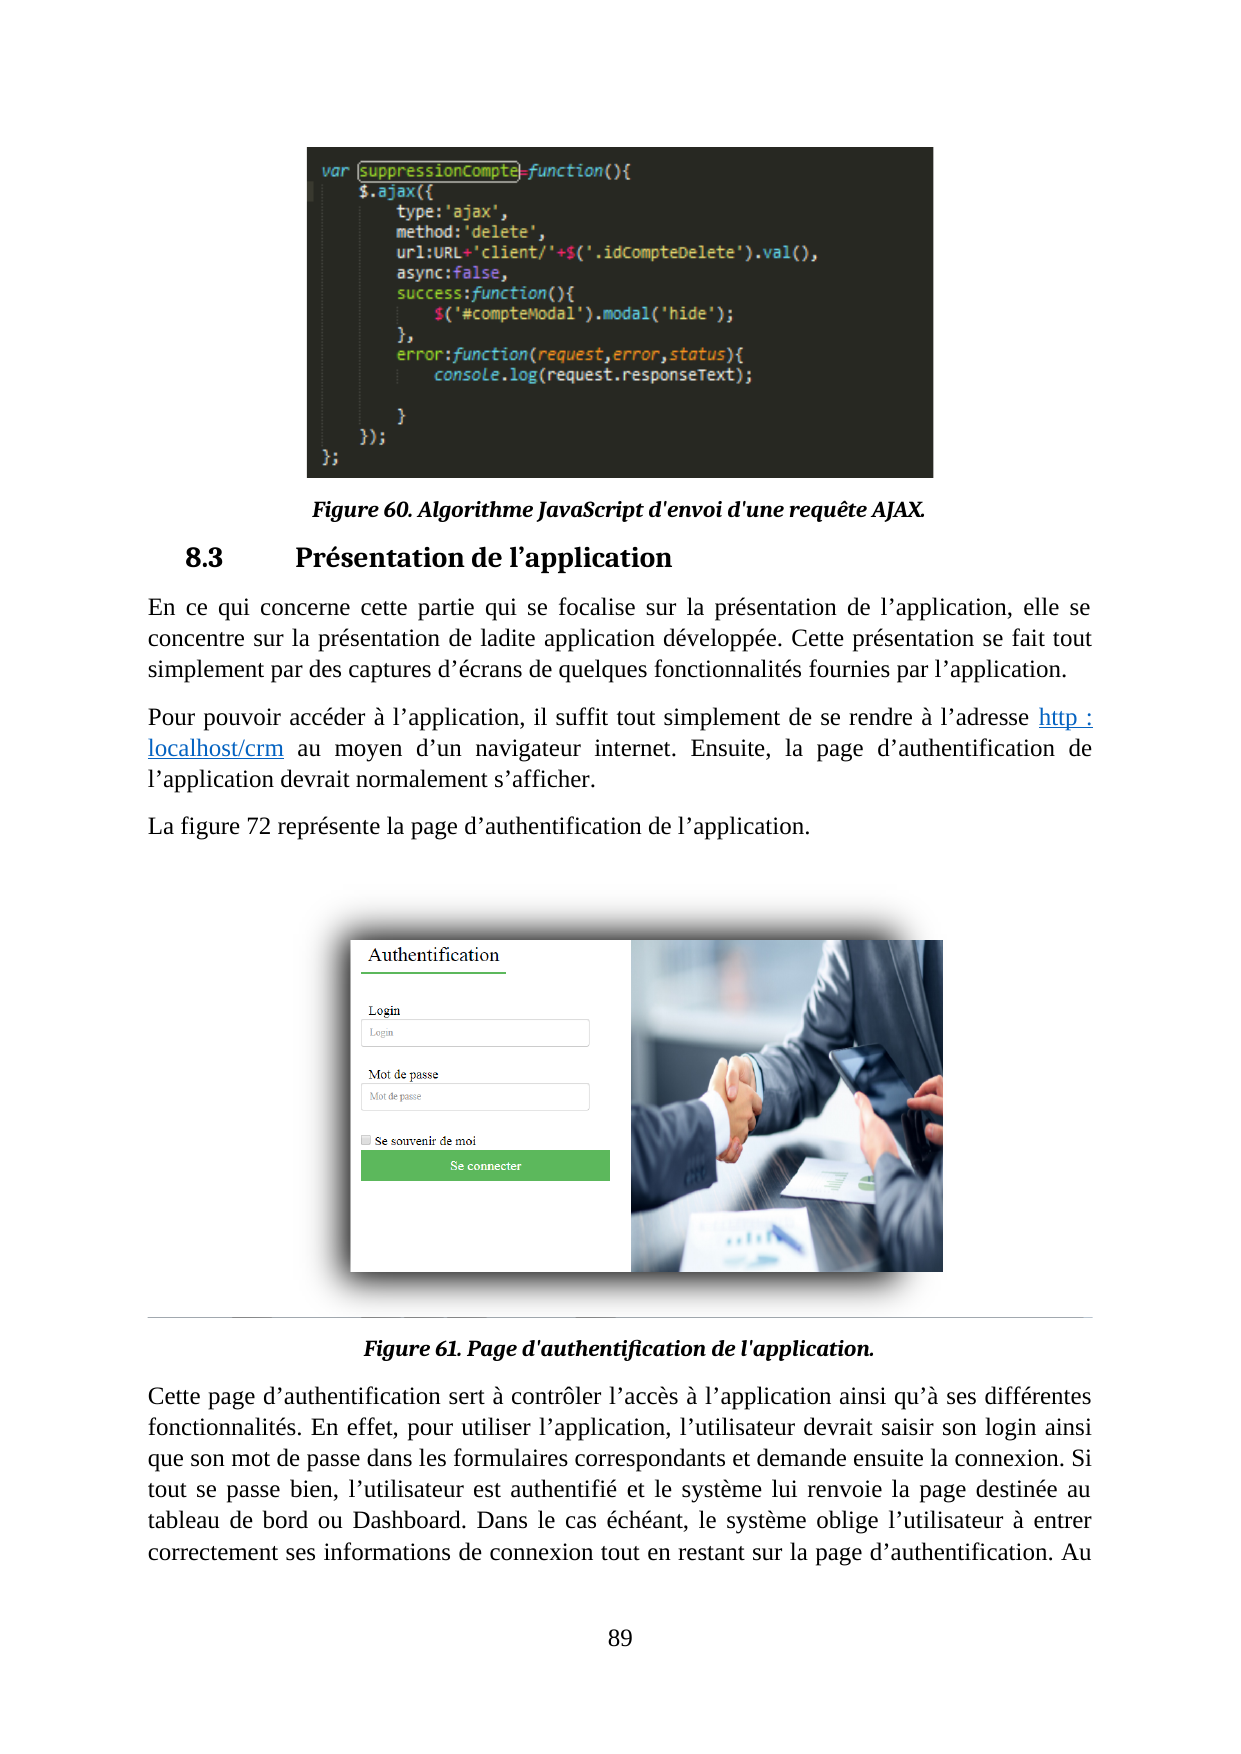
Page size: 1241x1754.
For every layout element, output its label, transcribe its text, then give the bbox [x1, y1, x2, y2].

text En ce qui concerne cette partie qui se focalise sur la présentation de l’application, elle se concentre sur la présentation de ladite application développée. Cette présentation se fait tout simplement par des captures d’écrans de quelques fonctionnalités fournies par l’application. [148, 592, 1092, 683]
text La figure 72 représente la page d’authentification de l’application. [148, 811, 1092, 840]
subtitle Présentation de l’application [185, 541, 1092, 575]
text Pour pouvoir accéder à l’application, il suffit tout simplement de se rendre à l’adresse http : localhost/crm au moyen d’un navigateur internet. Ensuite, la page d’authentification de l’application devrait normalement s’afficher. [148, 702, 1092, 792]
picture [306, 147, 934, 478]
picture [147, 859, 1093, 1318]
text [148, 1381, 1092, 1565]
